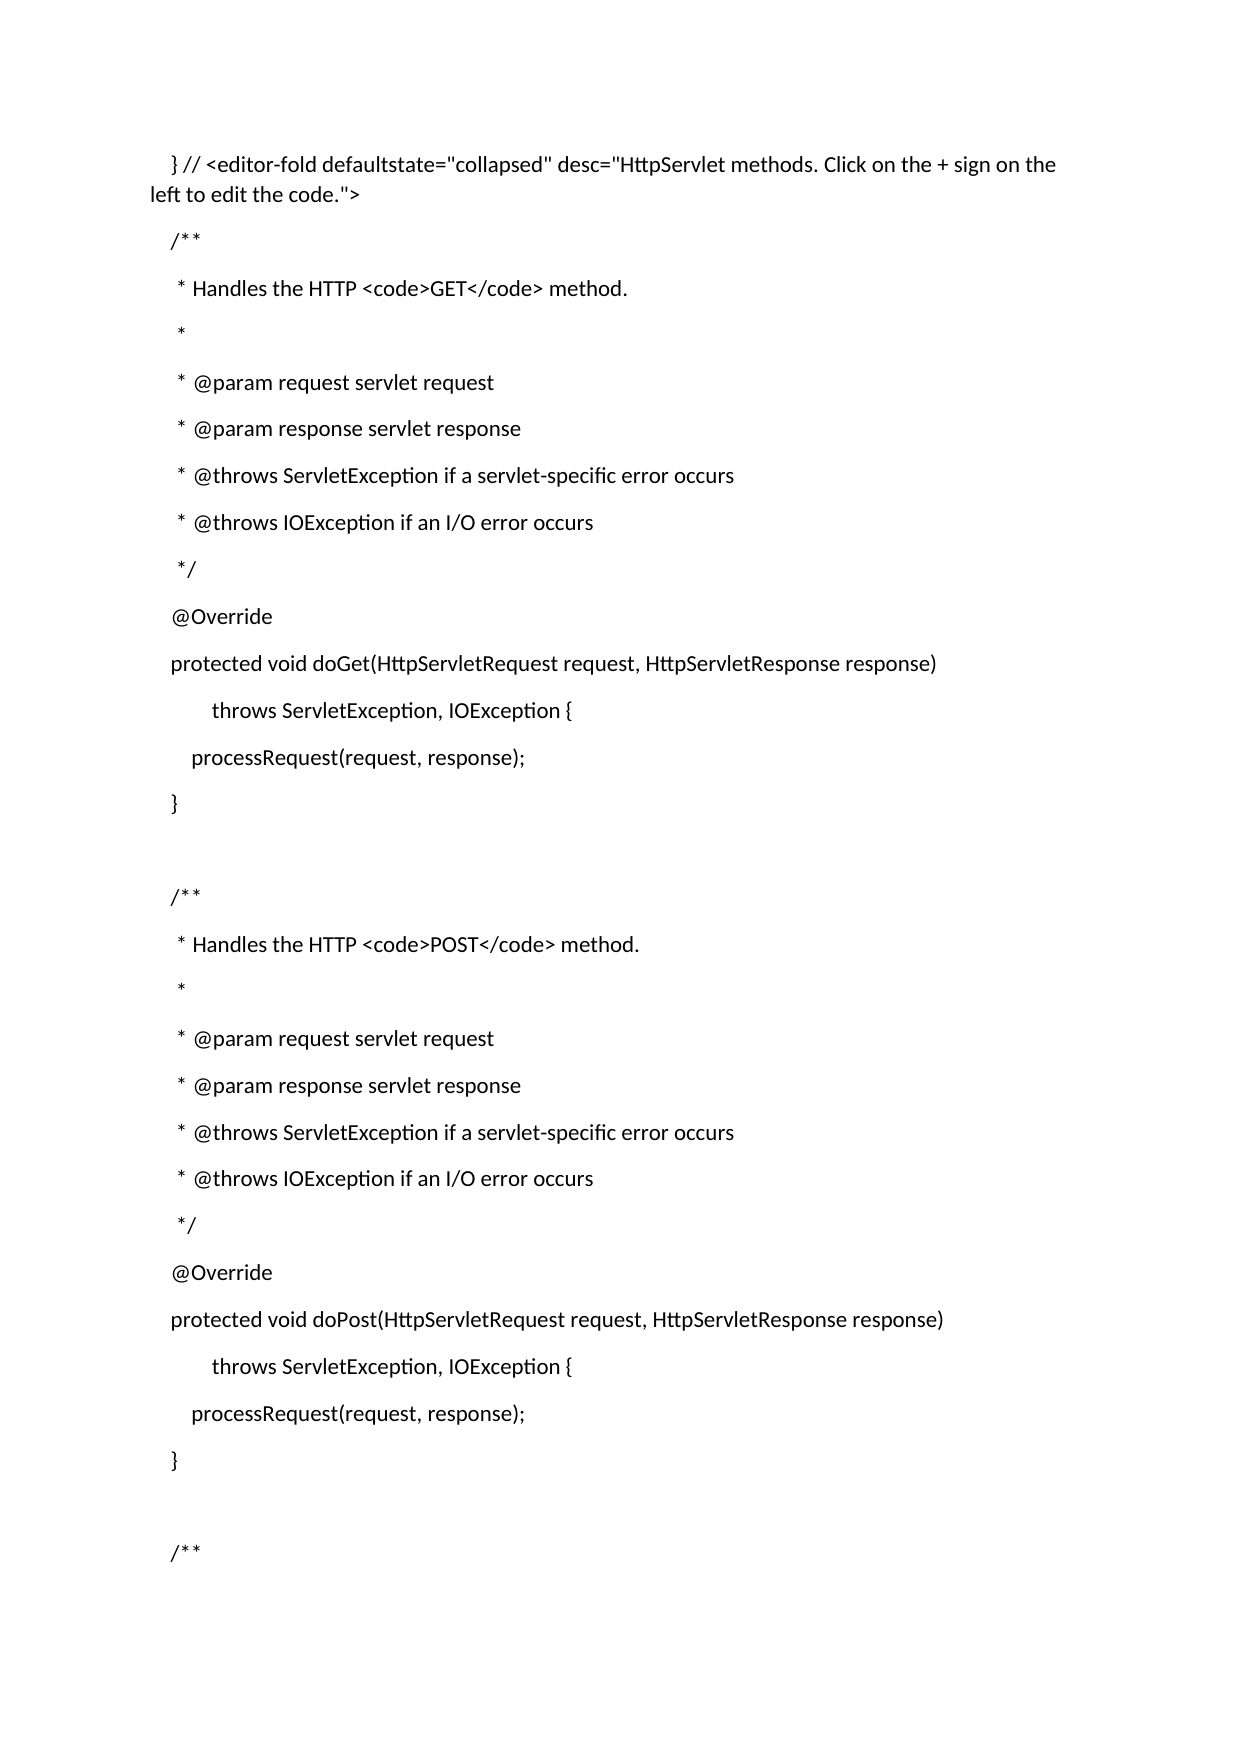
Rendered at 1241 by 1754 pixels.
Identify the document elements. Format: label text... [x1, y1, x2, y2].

text * Handles the HTTP <code>POST</code> method. [150, 930, 1090, 958]
text * @throws IOException if an I/O error occurs [150, 508, 1090, 536]
text } // <editor-fold defaultstate="collapsed" desc="HttpServlet methods. Click on the + sign on the left to edit the code."> [150, 150, 1090, 208]
text * @throws ServletException if a servlet-specific error occurs [150, 461, 1090, 489]
text * @param request servlet request [150, 1024, 1090, 1052]
text */ [150, 1211, 1090, 1239]
text * @throws ServletException if a servlet-specific error occurs [150, 1118, 1090, 1146]
text * @param response servlet response [150, 414, 1090, 443]
text processRequest(request, response); [150, 1399, 1090, 1427]
text * [150, 977, 1090, 1005]
text } [150, 1446, 1090, 1474]
text /** [150, 227, 1090, 255]
text /** [150, 883, 1090, 911]
text * Handles the HTTP <code>GET</code> method. [150, 274, 1090, 302]
text * @param response servlet response [150, 1071, 1090, 1099]
text * [150, 321, 1090, 349]
text @Override [150, 602, 1090, 630]
text protected void doGet(HttpServletRequest request, HttpServletResponse response) [150, 649, 1090, 677]
text * @param request servlet request [150, 368, 1090, 396]
text } [150, 789, 1090, 818]
text throws ServletException, IOException { [150, 1352, 1090, 1380]
text /** [150, 1539, 1090, 1568]
text protected void doPost(HttpServletRequest request, HttpServletResponse response) [150, 1305, 1090, 1333]
text throws ServletException, IOException { [150, 696, 1090, 724]
text */ [150, 555, 1090, 583]
text processRequest(request, response); [150, 743, 1090, 771]
text * @throws IOException if an I/O error occurs [150, 1164, 1090, 1193]
text @Override [150, 1258, 1090, 1286]
